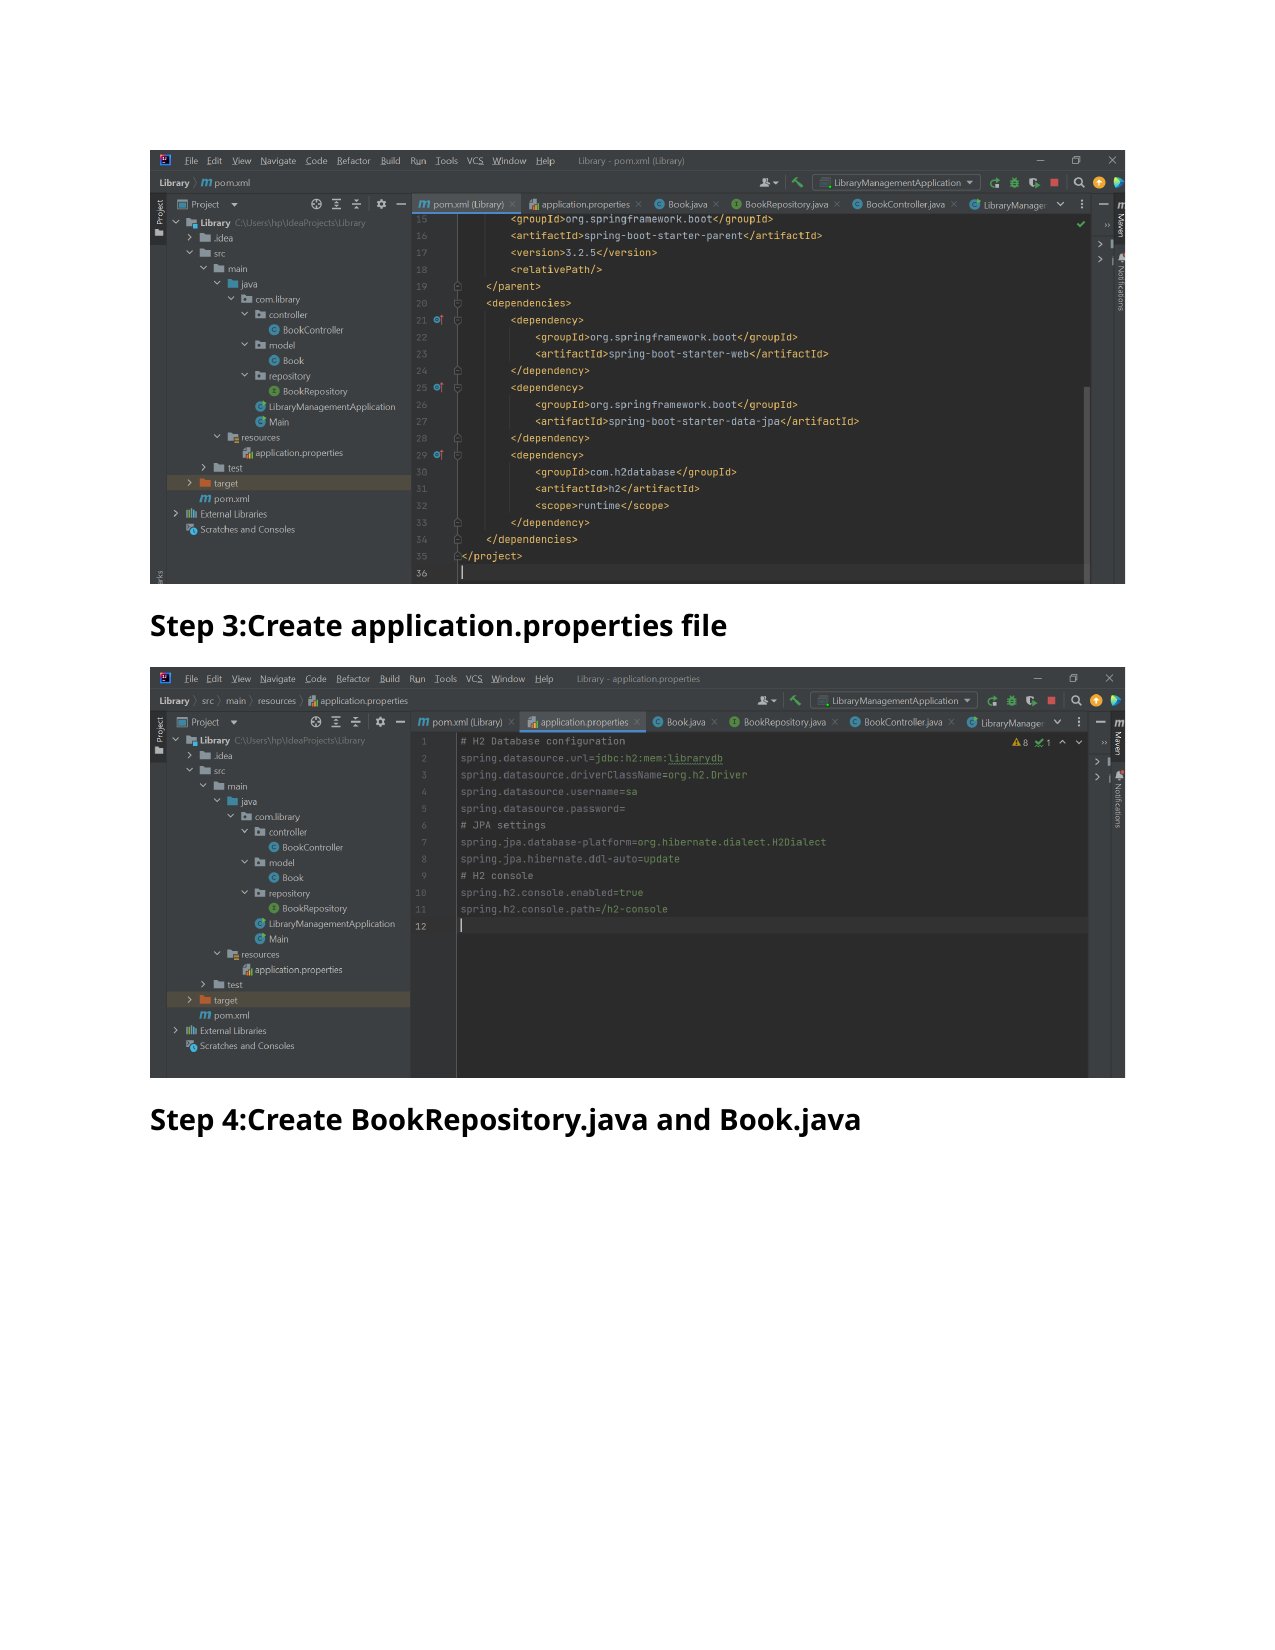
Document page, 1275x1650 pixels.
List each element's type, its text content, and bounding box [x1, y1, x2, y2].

text Step 3:Create application.properties file [150, 606, 1125, 645]
picture [150, 667, 1125, 1078]
picture [150, 150, 1125, 584]
text Step 4:Create BookRepository.java and Book.java [150, 1099, 1125, 1139]
